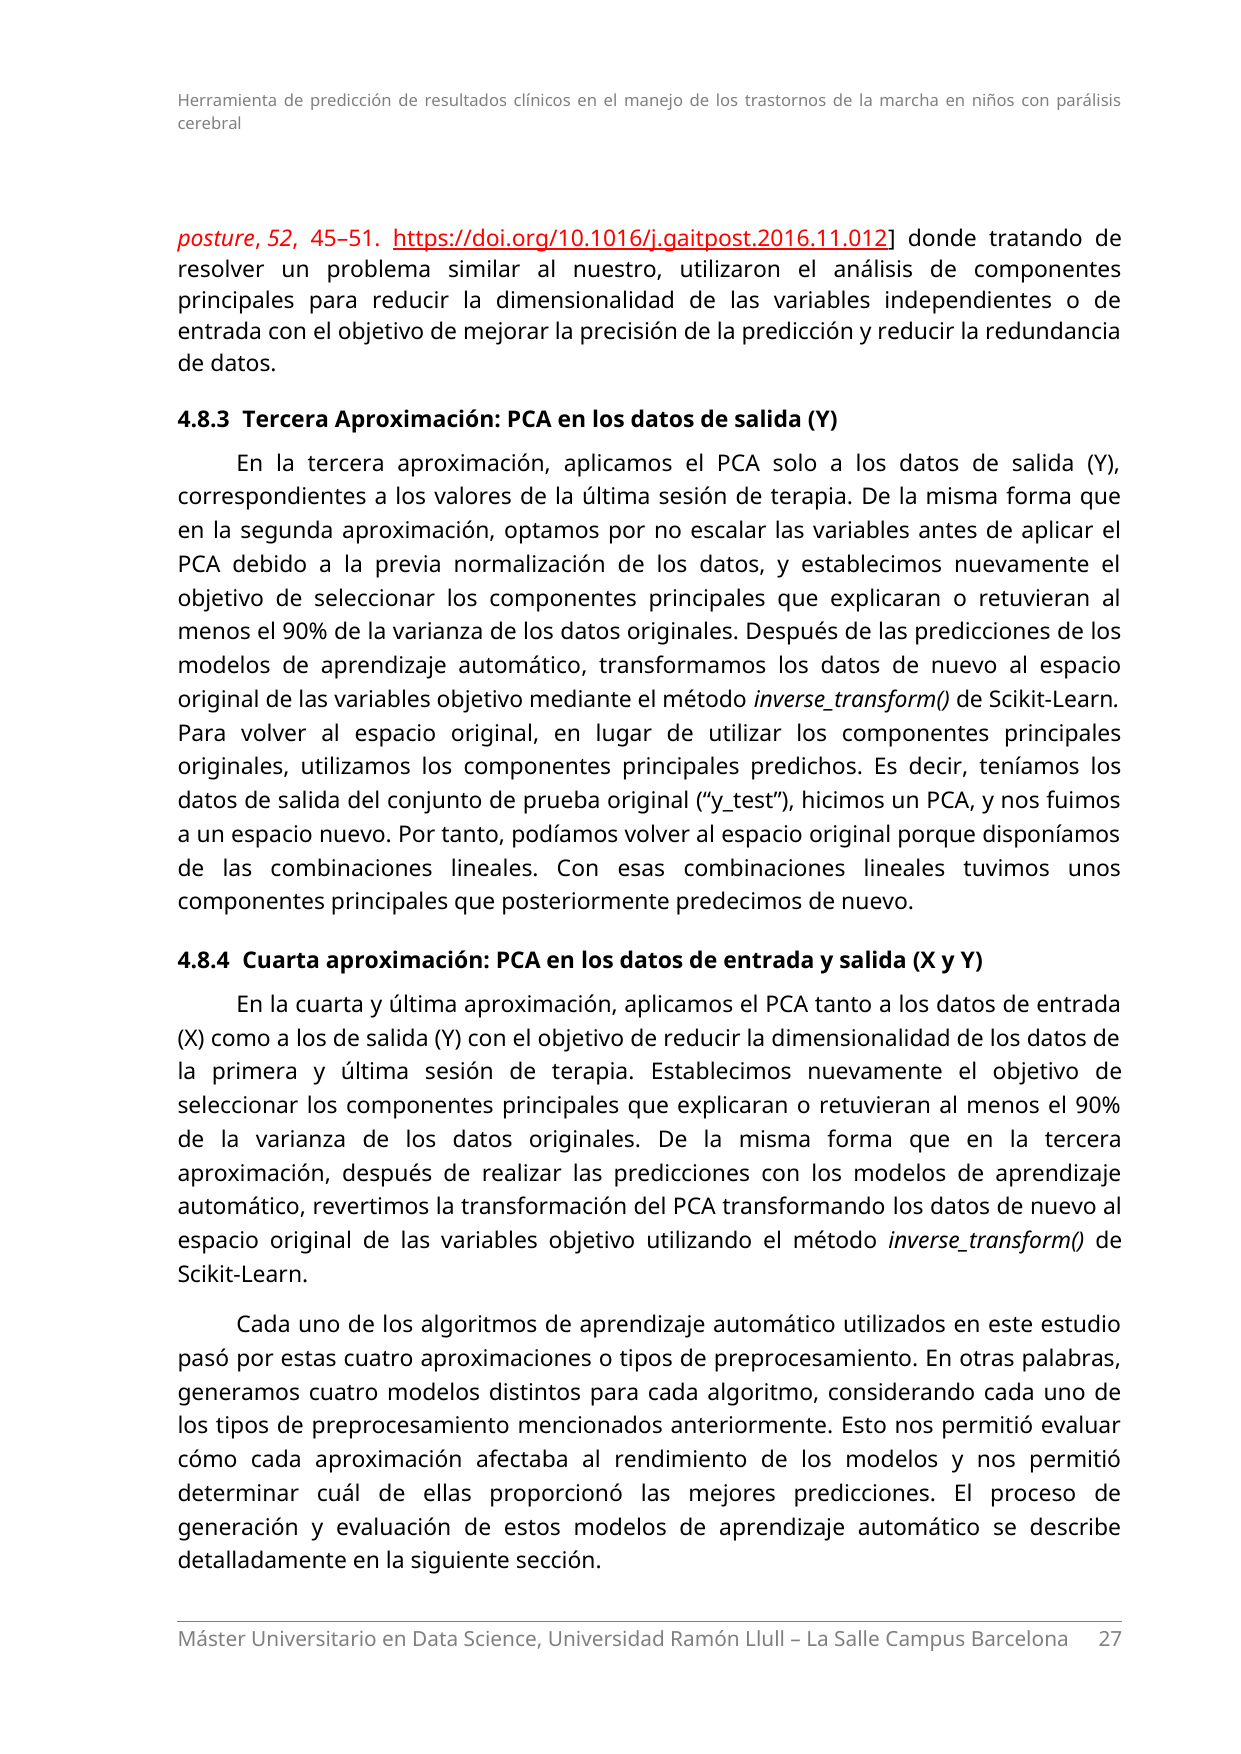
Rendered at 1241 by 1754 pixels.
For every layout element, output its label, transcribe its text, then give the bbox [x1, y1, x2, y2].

subtitle Tercera Aproximación: PCA en los datos de salida (Y) [177, 403, 1122, 434]
text En la cuarta y última aproximación, aplicamos el PCA tanto a los datos de entrada (X) como a los de salida (Y) con el objetivo de reducir la dimensionalidad de los datos de la primera y última sesión de terapia. Establecimos nuevamente el objetivo de seleccionar los componentes principales que explicaran o retuvieran al menos el 90% de la varianza de los datos originales. De la misma forma que en la tercera aproximación, después de realizar las predicciones con los modelos de aprendizaje automático, revertimos la transformación del PCA transformando los datos de nuevo al espacio original de las variables objetivo utilizando el método inverse_transform() de Scikit-Learn. [177, 988, 1122, 1289]
subtitle Cuarta aproximación: PCA en los datos de entrada y salida (X y Y) [177, 944, 1122, 975]
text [177, 222, 1122, 378]
text Cada uno de los algoritmos de aprendizaje automático utilizados en este estudio pasó por estas cuatro aproximaciones o tipos de preprocesamiento. En otras palabras, generamos cuatro modelos distintos para cada algoritmo, considerando cada uno de los tipos de preprocesamiento mencionados anteriormente. Esto nos permitió evaluar cómo cada aproximación afectaba al rendimiento de los modelos y nos permitió determinar cuál de ellas proporcionó las mejores predicciones. El proceso de generación y evaluación de estos modelos de aprendizaje automático se describe detalladamente en la siguiente sección. [177, 1308, 1122, 1576]
text En la tercera aproximación, aplicamos el PCA solo a los datos de salida (Y), correspondientes a los valores de la última sesión de terapia. De la misma forma que en la segunda aproximación, optamos por no escalar las variables antes de aplicar el PCA debido a la previa normalización de los datos, y establecimos nuevamente el objetivo de seleccionar los componentes principales que explicaran o retuvieran al menos el 90% de la varianza de los datos originales. Después de las predicciones de los modelos de aprendizaje automático, transformamos los datos de nuevo al espacio original de las variables objetivo mediante el método inverse_transform() de Scikit-Learn. Para volver al espacio original, en lugar de utilizar los componentes principales originales, utilizamos los componentes principales predichos. Es decir, teníamos los datos de salida del conjunto de prueba original (“y_test”), hicimos un PCA, y nos fuimos a un espacio nuevo. Por tanto, podíamos volver al espacio original porque disponíamos de las combinaciones lineales. Con esas combinaciones lineales tuvimos unos componentes principales que posteriormente predecimos de nuevo. [177, 447, 1122, 917]
